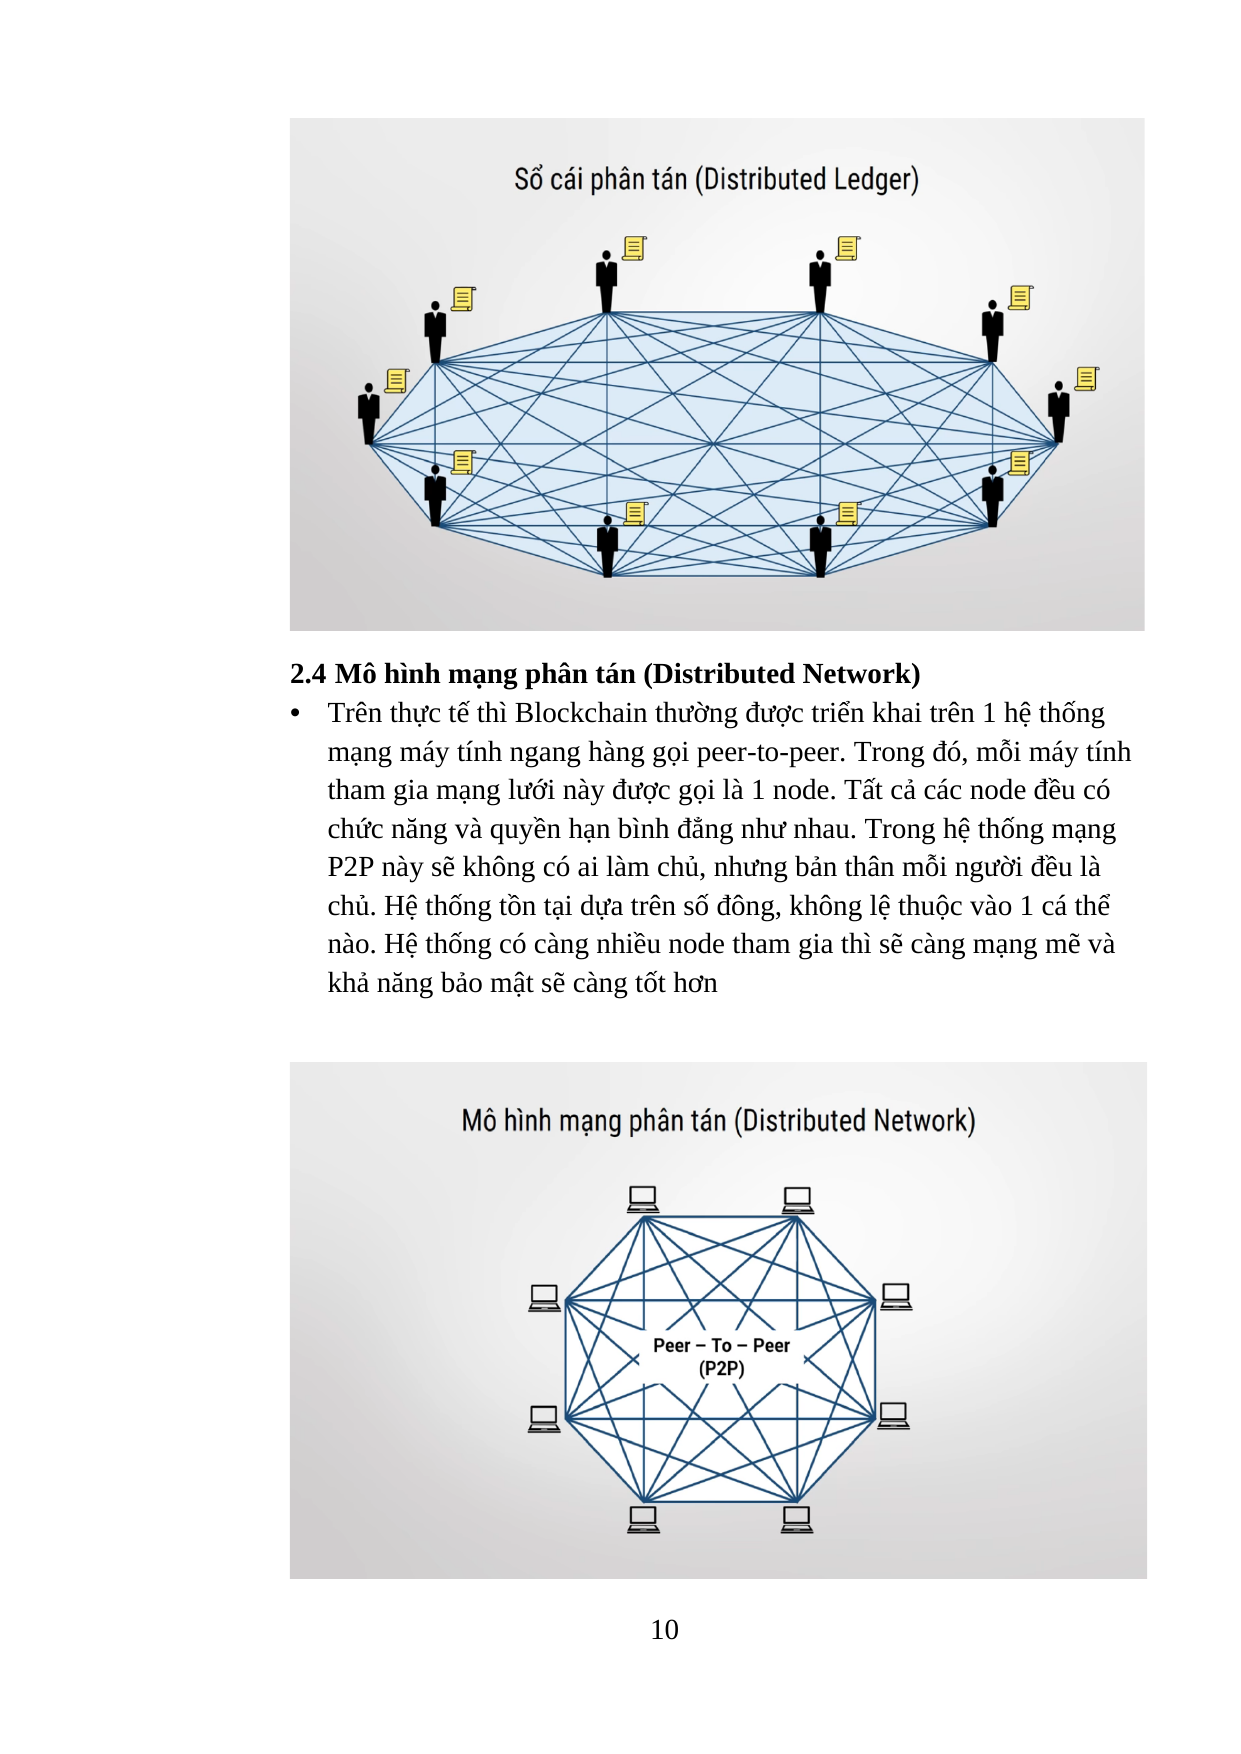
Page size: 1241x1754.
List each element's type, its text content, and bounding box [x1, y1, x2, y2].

list Mô hình mạng phân tán (Distributed Network) [290, 656, 1152, 690]
picture [289, 118, 1145, 631]
list Trên thực tế thì Blockchain thường được triển khai trên 1 hệ thống mạng máy tính ngang hàng gọi peer-to-peer. Trong đó, mỗi máy tính tham gia mạng lưới này được gọi là 1 node. Tất cả các node đều có chức năng và quyền hạn bình đẳng như nhau. Trong hệ thống mạng P2P này sẽ không có ai làm chủ, nhưng bản thân mỗi người đều là chủ. Hệ thống tồn tại dựa trên số đông, không lệ thuộc vào 1 cá thể nào. Hệ thống có càng nhiều node tham gia thì sẽ càng mạng mẽ và khả năng bảo mật sẽ càng tốt hơn [290, 695, 1152, 998]
picture [289, 1062, 1148, 1579]
